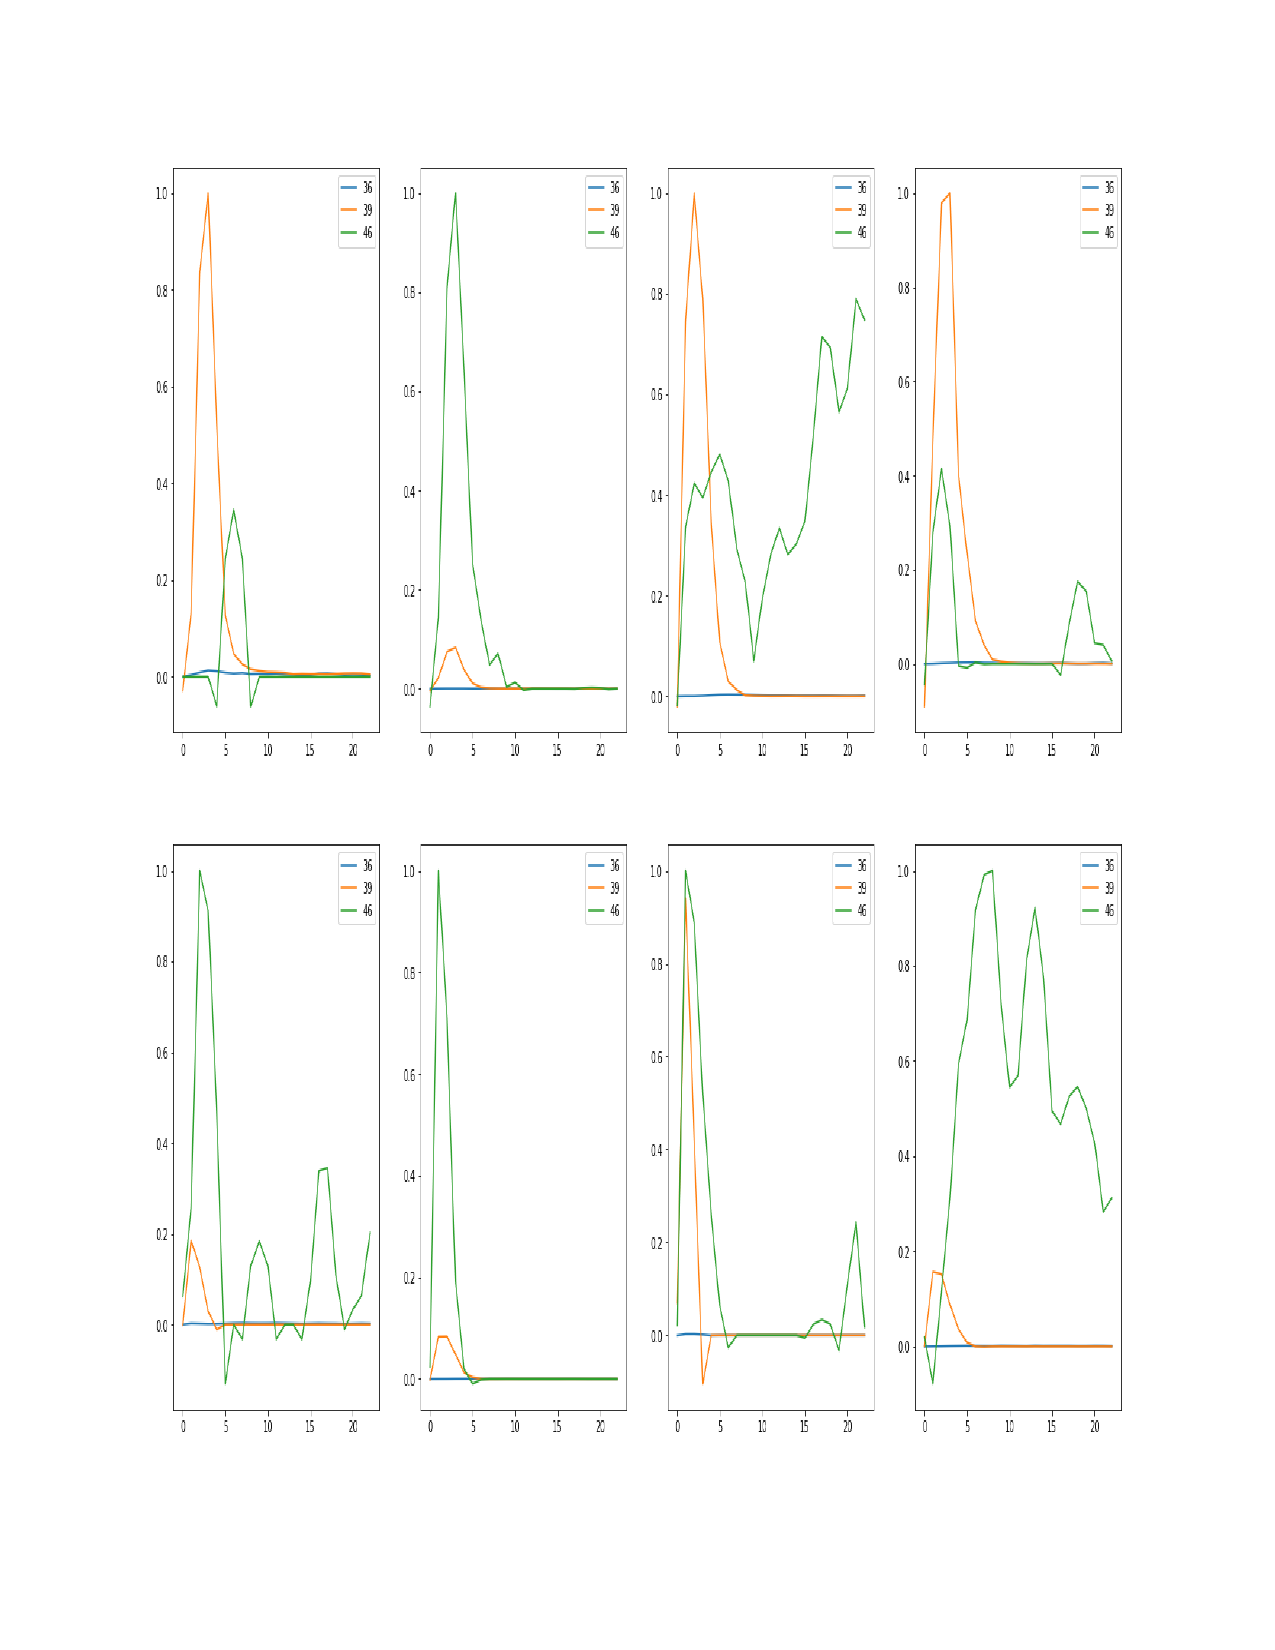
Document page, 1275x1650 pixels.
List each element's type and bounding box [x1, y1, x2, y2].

picture [150, 158, 1125, 1446]
